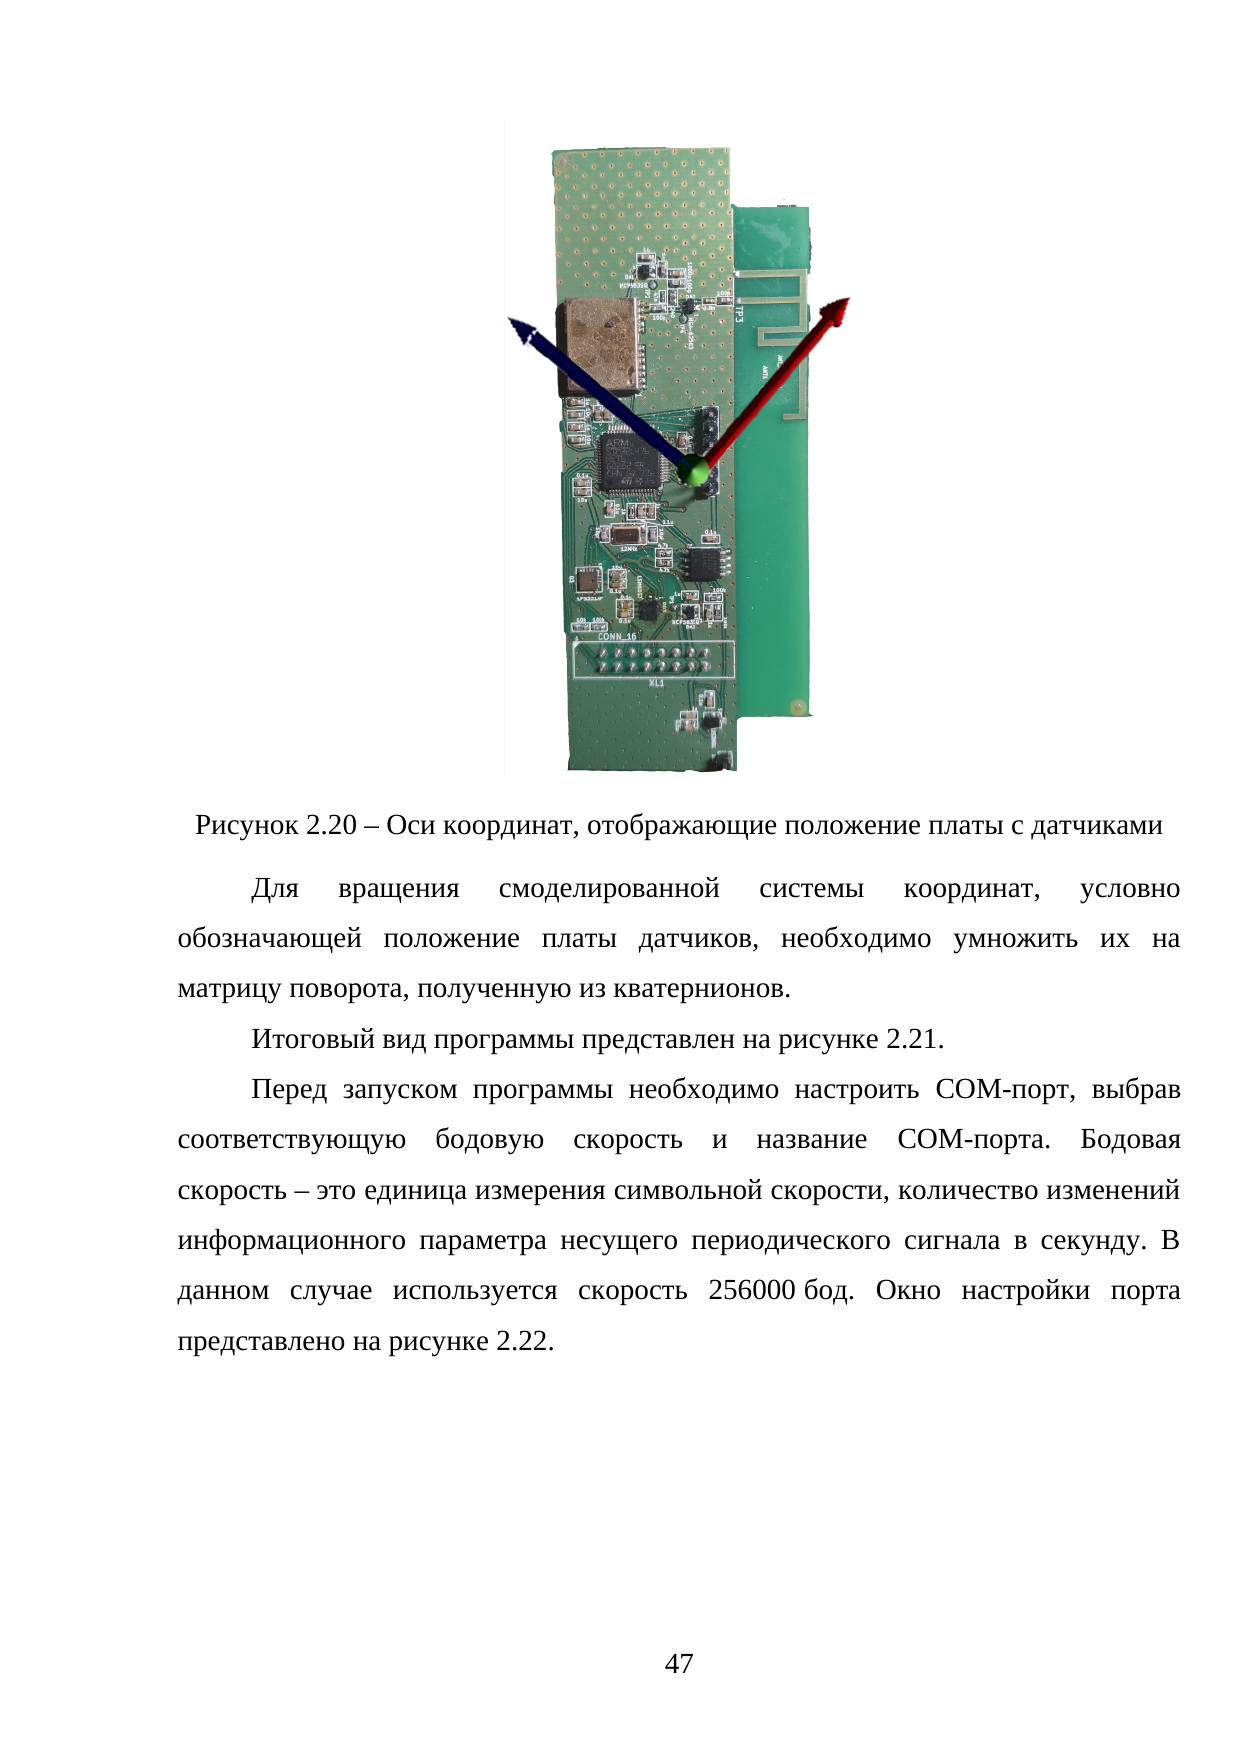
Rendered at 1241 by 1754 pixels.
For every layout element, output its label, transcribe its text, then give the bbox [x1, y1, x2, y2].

picture [504, 118, 854, 777]
text Перед запуском программы необходимо настроить COM-порт, выбрав соответствующую бодовую скорость и название COM-порта. Бодовая скорость – это единица измерения символьной скорости, количество изменений информационного параметра несущего периодического сигнала в секунду. В данном случае используется скорость 256000 бод. Окно настройки порта представлено на рисунке 2.22. [177, 1071, 1181, 1356]
text Рисунок 2.20 – Оси координат, отображающие положение платы с датчиками [177, 807, 1181, 841]
text Для вращения смоделированной системы координат, условно обозначающей положение платы датчиков, необходимо умножить их на матрицу поворота, полученную из кватернионов. [177, 870, 1181, 1004]
text Итоговый вид программы представлен на рисунке 2.21. [177, 1021, 1181, 1054]
